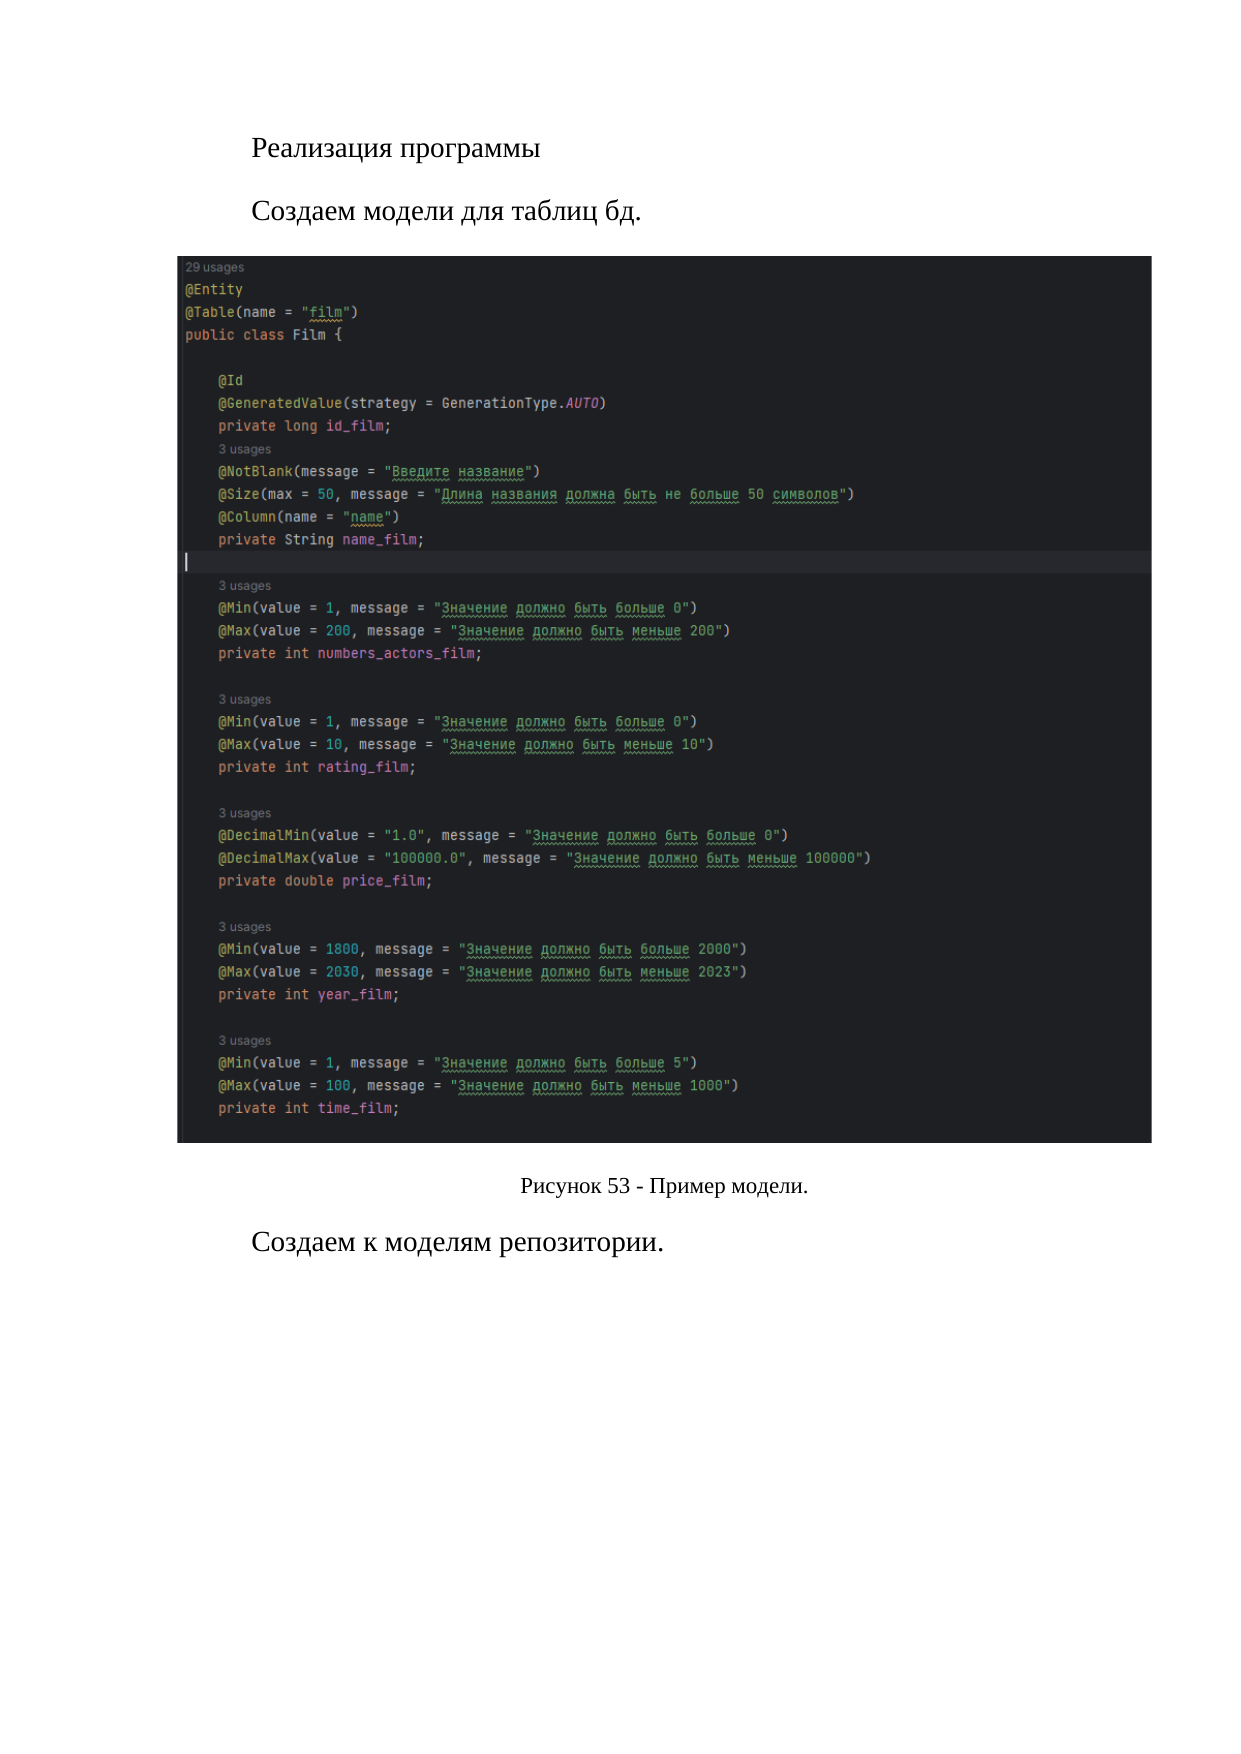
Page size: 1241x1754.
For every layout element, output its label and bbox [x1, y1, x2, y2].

picture [177, 256, 1152, 1143]
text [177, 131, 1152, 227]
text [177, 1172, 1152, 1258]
